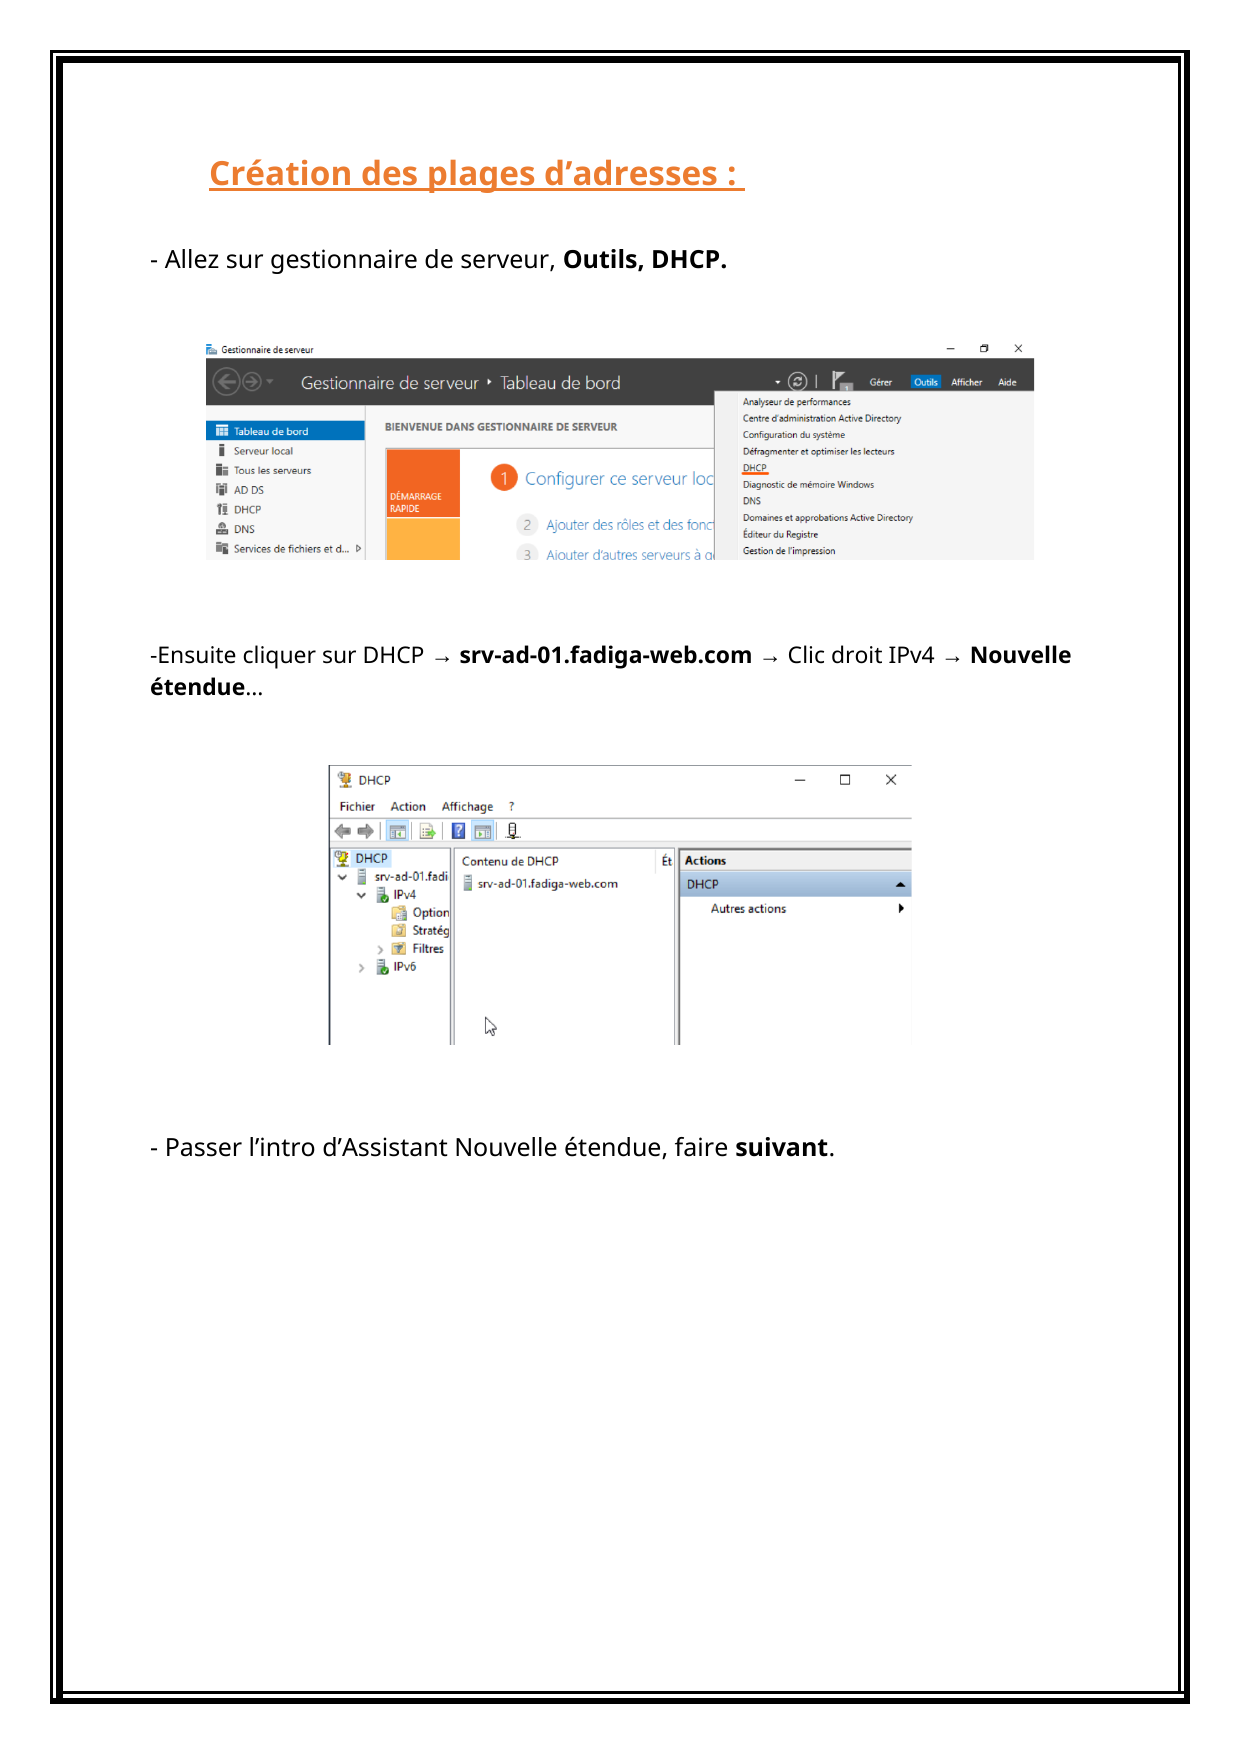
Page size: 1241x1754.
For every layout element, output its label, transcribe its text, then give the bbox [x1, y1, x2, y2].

picture [206, 344, 1035, 560]
text -Ensuite cliquer sur DHCP → srv-ad-01.fadiga-web.com → Clic droit IPv4 → Nouvelle étendue… [150, 639, 1090, 702]
picture [328, 765, 912, 1045]
text Création des plages d’adresses : [209, 150, 1090, 195]
text - Allez sur gestionnaire de serveur, Outils, DHCP. [150, 241, 1090, 276]
text - Passer l’intro d’Assistant Nouvelle étendue, faire suivant. [150, 1129, 1090, 1164]
